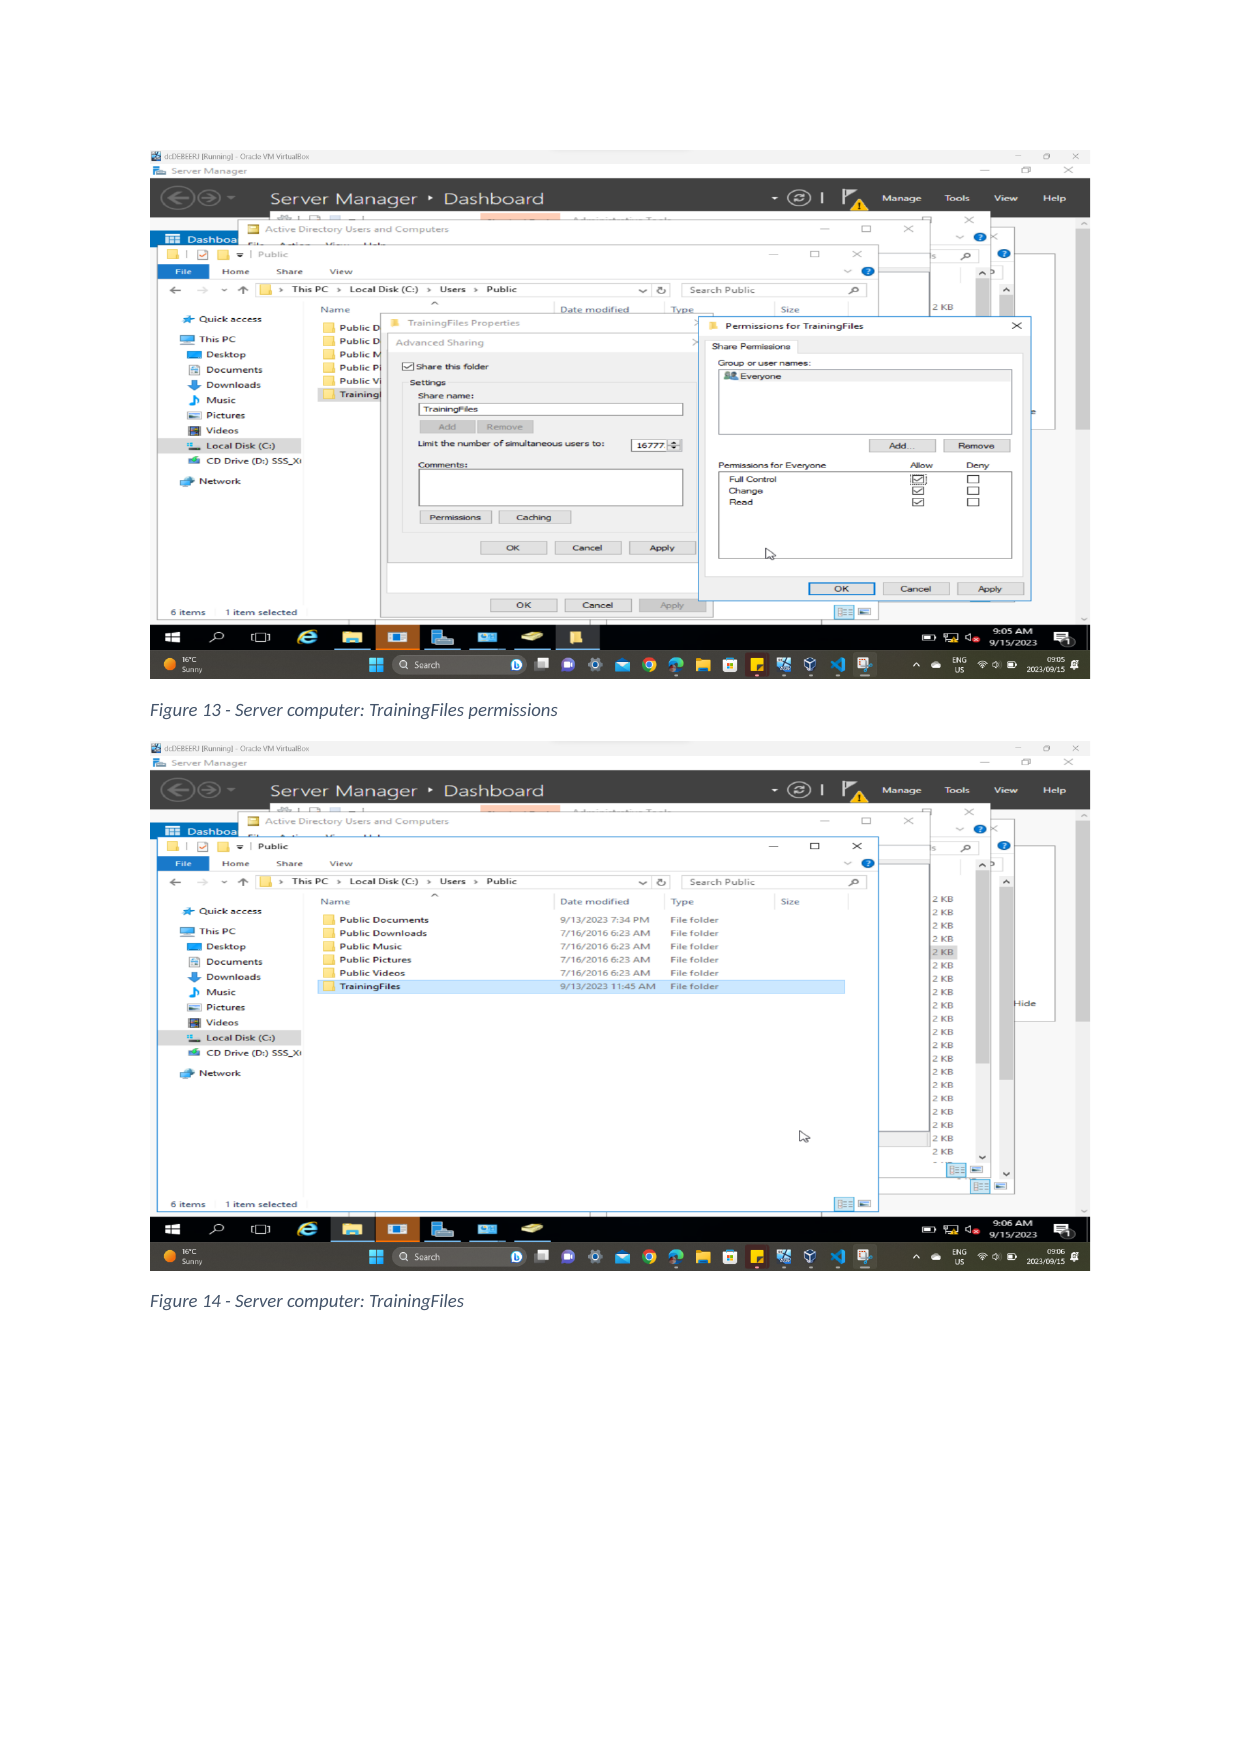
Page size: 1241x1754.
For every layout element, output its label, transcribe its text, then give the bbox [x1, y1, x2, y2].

picture [150, 150, 1091, 679]
text Figure 13 - Server computer: TrainingFiles permissions [150, 698, 1090, 721]
text Figure 14 - Server computer: TrainingFiles [150, 1289, 1090, 1312]
picture [150, 741, 1091, 1271]
